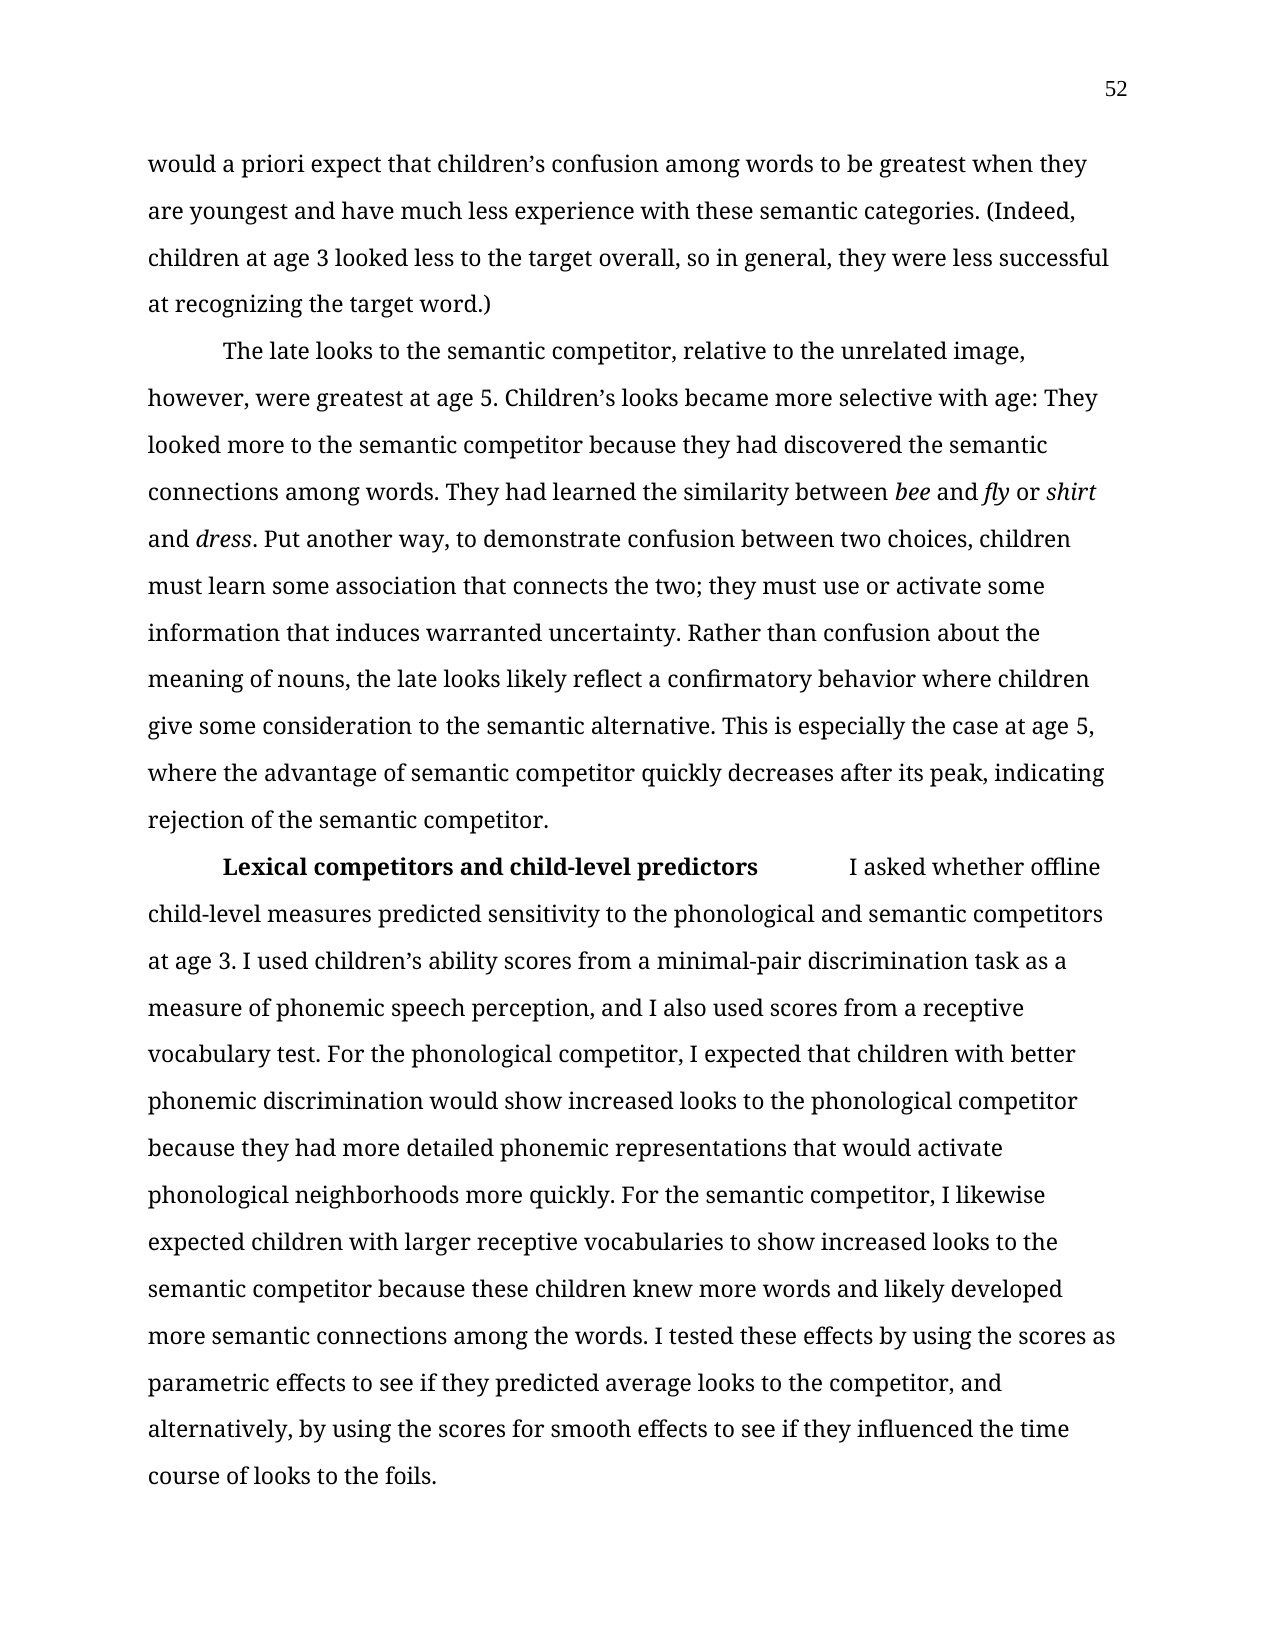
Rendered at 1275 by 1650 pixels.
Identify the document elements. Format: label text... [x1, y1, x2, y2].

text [148, 148, 1127, 319]
text I asked whether offline child-level measures predicted sensitivity to the phonological and semantic competitors at age 3. I used children’s ability scores from a minimal-pair discrimination task as a measure of phonemic speech perception, and I also used scores from a receptive vocabulary test. For the phonological competitor, I expected that children with better phonemic discrimination would show increased looks to the phonological competitor because they had more detailed phonemic representations that would activate phonological neighborhoods more quickly. For the semantic competitor, I likewise expected children with larger receptive vocabularies to show increased looks to the semantic competitor because these children knew more words and likely developed more semantic connections among the words. I tested these effects by using the scores as parametric effects to see if they predicted average looks to the competitor, and alternatively, by using the scores for smooth effects to see if they influenced the time course of looks to the foils. [148, 851, 1127, 1491]
subtitle Lexical competitors and child-level predictors [148, 851, 759, 882]
text The late looks to the semantic competitor, relative to the unrelated image, however, were greatest at age 5. Children’s looks became more selective with age: They looked more to the semantic competitor because they had discovered the semantic connections among words. They had learned the similarity between bee and fly or shirt and dress. Put another way, to demonstrate confusion between two choices, children must learn some association that connects the two; they must use or activate some information that induces warranted uncertainty. Rather than confusion about the meaning of nouns, the late looks likely reflect a confirmatory behavior where children give some consideration to the semantic alternative. This is especially the case at age 5, where the advantage of semantic competitor quickly decreases after its peak, indicating rejection of the semantic competitor. [148, 335, 1127, 835]
